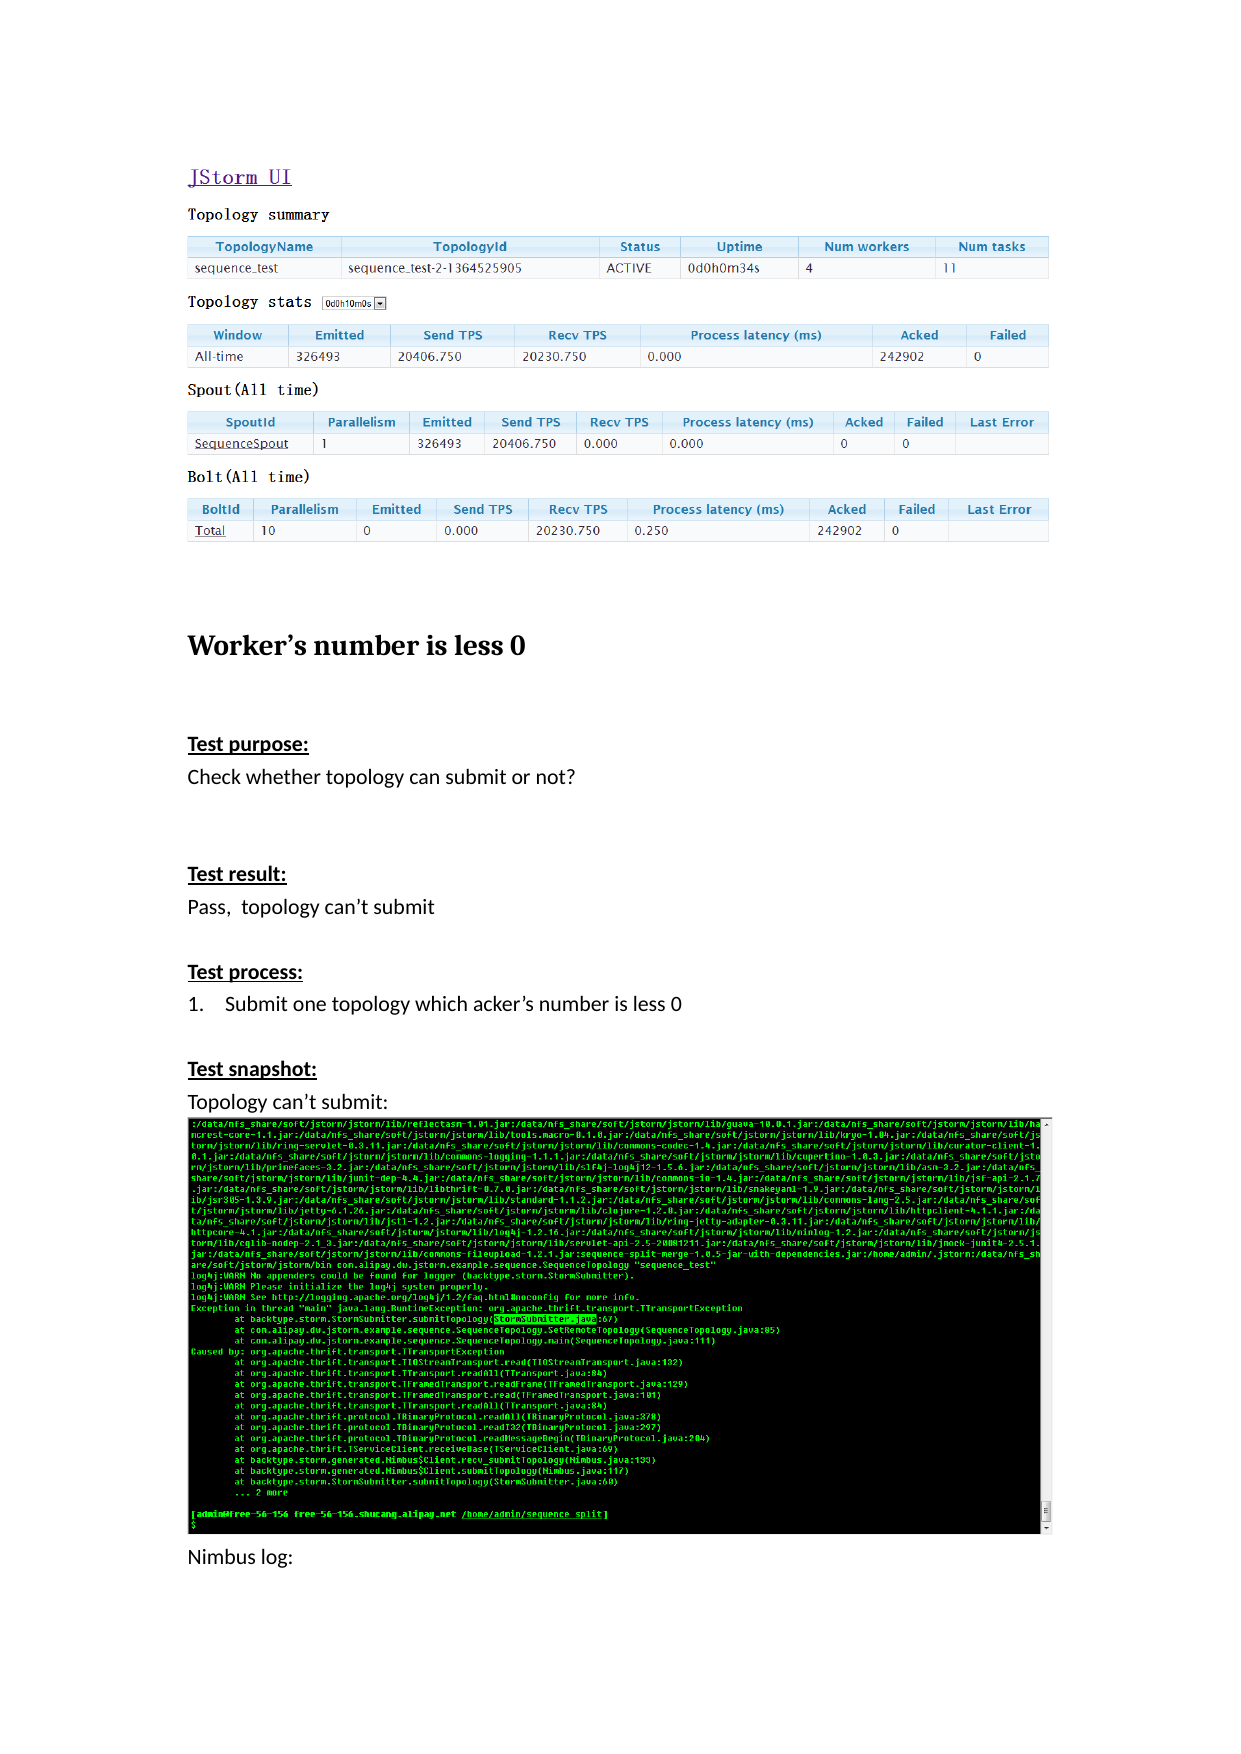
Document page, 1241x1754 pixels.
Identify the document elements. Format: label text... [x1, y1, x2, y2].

text Test snapshot: [187, 1053, 1053, 1085]
text Topology can’t submit: [187, 1085, 1053, 1117]
text Test result: [187, 858, 1053, 890]
text Nimbus log: [187, 1540, 1053, 1573]
picture [187, 1117, 1053, 1535]
text Test process: [187, 955, 1053, 988]
picture [187, 162, 1053, 560]
subtitle Worker’s number is less 0 [187, 614, 1053, 679]
list Submit one topology which acker’s number is less 0 [187, 988, 1053, 1020]
text Pass, topology can’t submit [187, 890, 1053, 923]
text Check whether topology can submit or not? [187, 760, 1053, 793]
text Test purpose: [187, 728, 1053, 760]
